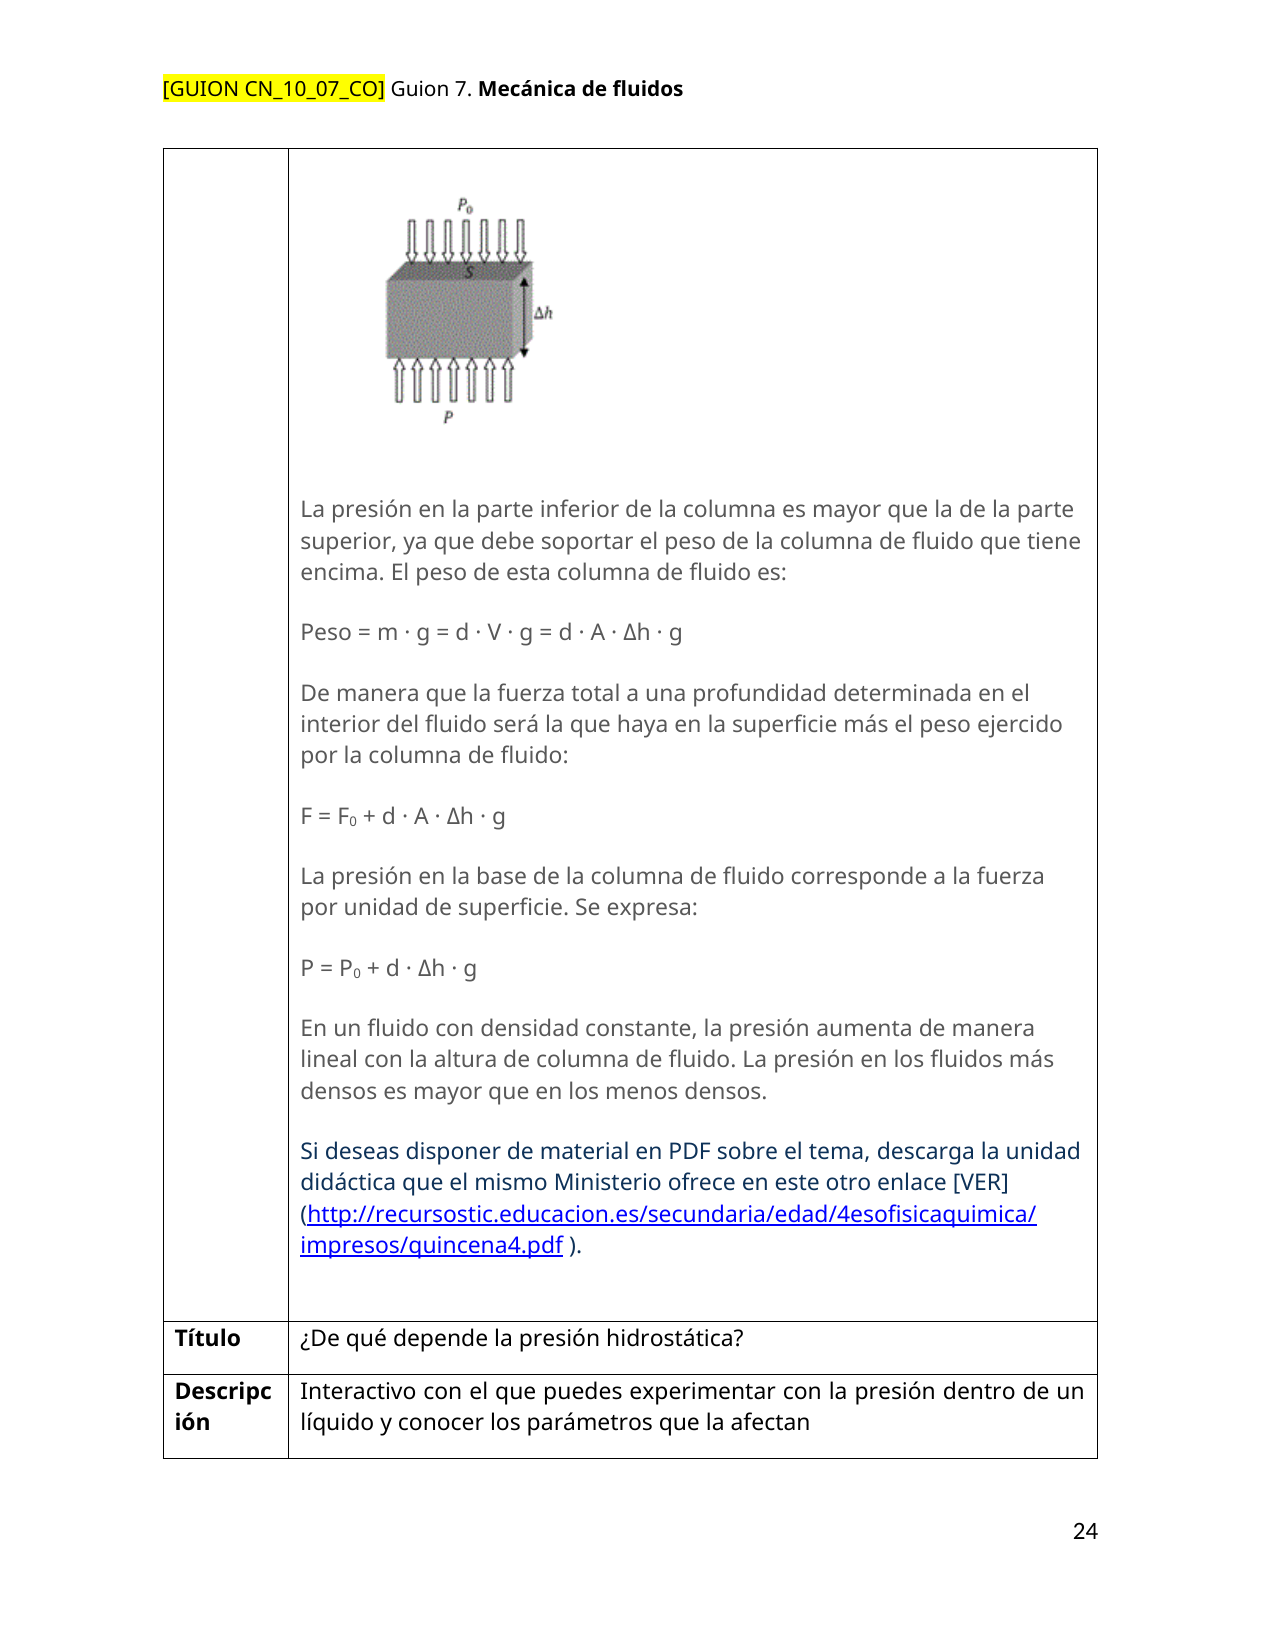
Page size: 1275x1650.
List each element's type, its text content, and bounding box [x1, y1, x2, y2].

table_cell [164, 149, 288, 1321]
table_cell Descripción [164, 1375, 288, 1458]
table_cell Título [164, 1322, 288, 1374]
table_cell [289, 149, 1097, 1321]
table_cell Interactivo con el que puedes experimentar con la presión dentro de un líquido y conocer los parámetros que la afectan [289, 1375, 1097, 1458]
table_cell ¿De qué depende la presión hidrostática? [289, 1322, 1097, 1374]
picture [306, 177, 614, 458]
